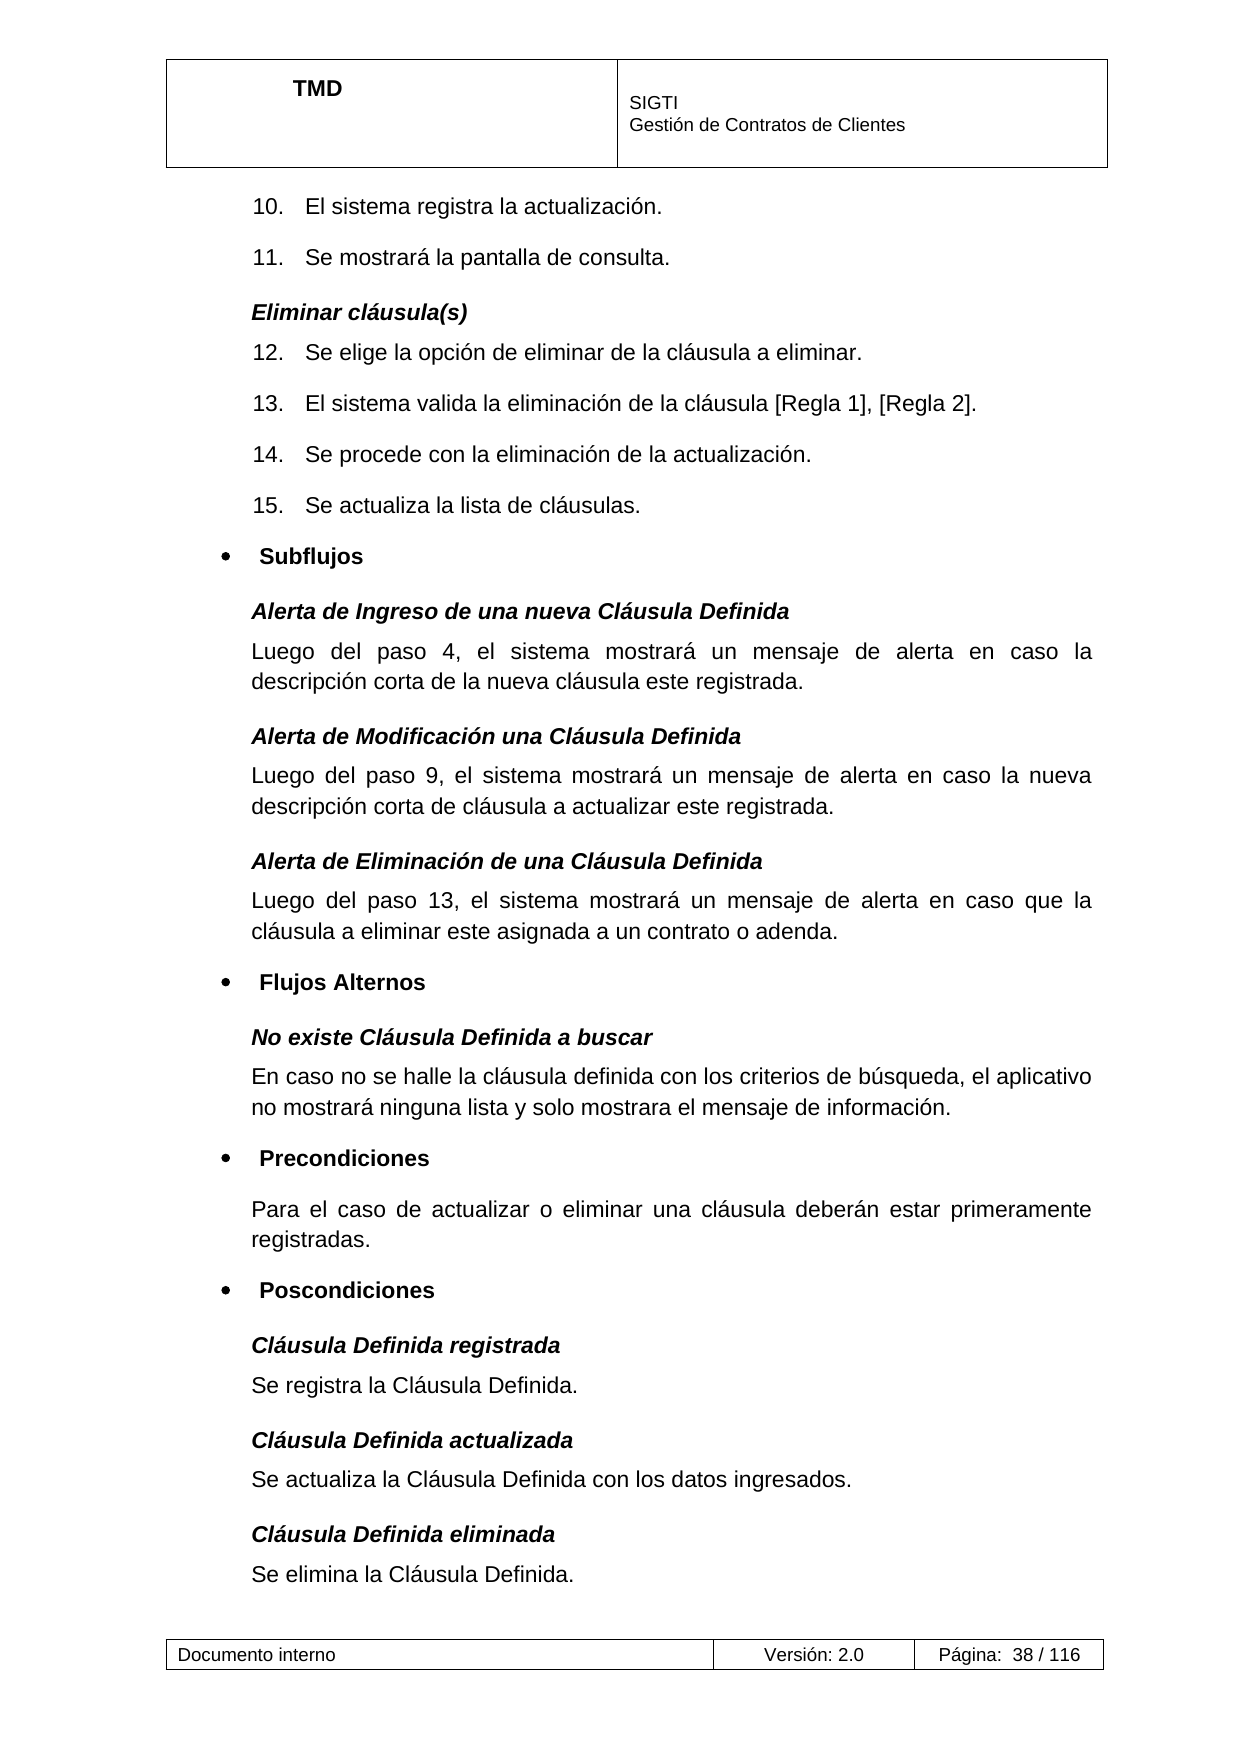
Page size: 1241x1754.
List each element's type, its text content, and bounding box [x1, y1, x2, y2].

list Cláusula Definida eliminada [251, 1521, 1092, 1548]
list El sistema registra la actualización. [252, 193, 1092, 219]
list Luego del paso 13, el sistema mostrará un mensaje de alerta en caso que la cláusula a eliminar este asignada a un contrato o adenda. [251, 887, 1092, 944]
list Se mostrará la pantalla de consulta. [252, 244, 1092, 270]
list Flujos Alternos [222, 969, 1092, 995]
list Se registra la Cláusula Definida. [251, 1372, 1092, 1398]
list Para el caso de actualizar o eliminar una cláusula deberán estar primeramente registradas. [251, 1196, 1092, 1252]
list Alerta de Eliminación de una Cláusula Definida [251, 848, 1092, 874]
list Poscondiciones [222, 1277, 1092, 1303]
list El sistema valida la eliminación de la cláusula [Regla 1], [Regla 2]. [252, 390, 1092, 416]
list Luego del paso 4, el sistema mostrará un mensaje de alerta en caso la descripción corta de la nueva cláusula este registrada. [251, 638, 1092, 694]
list Se elige la opción de eliminar de la cláusula a eliminar. [252, 339, 1092, 365]
list Se actualiza la lista de cláusulas. [252, 492, 1092, 518]
list Cláusula Definida actualizada [251, 1427, 1092, 1453]
list Luego del paso 9, el sistema mostrará un mensaje de alerta en caso la nueva descripción corta de cláusula a actualizar este registrada. [251, 762, 1092, 819]
list Se procede con la eliminación de la actualización. [252, 441, 1092, 467]
list Eliminar cláusula(s) [251, 299, 1092, 326]
list Cláusula Definida registrada [251, 1332, 1092, 1358]
list Alerta de Modificación una Cláusula Definida [251, 723, 1092, 749]
list Alerta de Ingreso de una nueva Cláusula Definida [251, 598, 1092, 624]
list En caso no se halle la cláusula definida con los criterios de búsqueda, el aplicativo no mostrará ninguna lista y solo mostrara el mensaje de información. [251, 1063, 1092, 1120]
list No existe Cláusula Definida a buscar [251, 1024, 1092, 1050]
list Precondiciones [222, 1144, 1092, 1171]
list Subflujos [222, 543, 1092, 569]
list Se elimina la Cláusula Definida. [251, 1561, 1092, 1587]
list Se actualiza la Cláusula Definida con los datos ingresados. [251, 1466, 1092, 1493]
